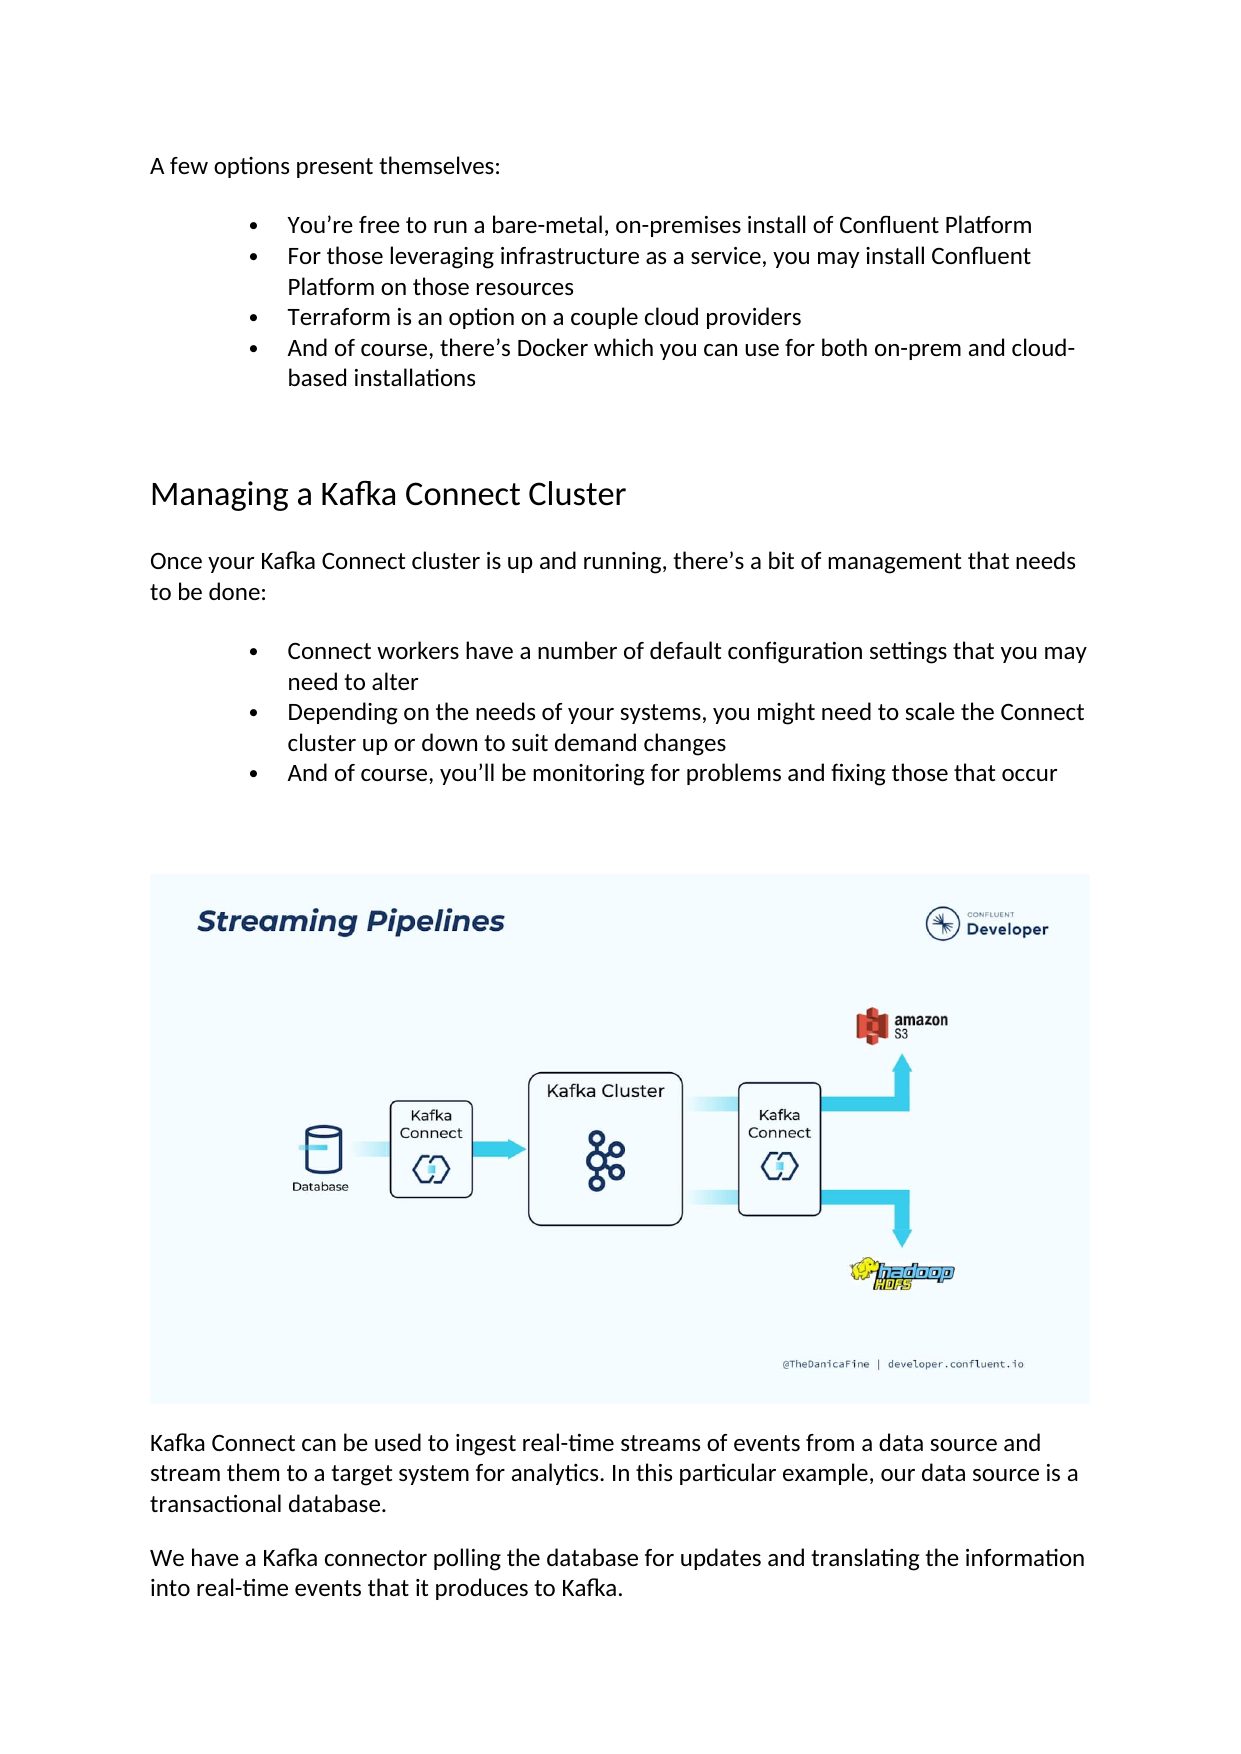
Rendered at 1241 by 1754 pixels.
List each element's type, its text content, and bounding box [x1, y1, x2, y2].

list And of course, there’s Docker which you can use for both on-prem and cloud-based installations [250, 332, 1090, 393]
list Connect workers have a number of default configuration settings that you may need to alter [250, 635, 1090, 696]
list For those leveraging infrastructure as a service, you may install Confluent Platform on those resources [250, 240, 1090, 301]
text Managing a Kafka Connect Cluster [150, 471, 1090, 514]
text A few options present themselves: [150, 150, 1090, 181]
picture [150, 874, 1091, 1404]
list You’re free to run a bare-metal, on-premises install of Confluent Platform [250, 210, 1090, 240]
text Kafka Connect can be used to ingest real-time streams of events from a data source and stream them to a target system for analytics. In this particular example, our data source is a transactional database. [150, 1427, 1090, 1518]
list Terraform is an option on a couple cloud providers [250, 301, 1090, 332]
text We have a Kafka connector polling the database for updates and translating the information into real-time events that it produces to Kafka. [150, 1542, 1090, 1603]
text Once your Kafka Connect cluster is up and running, there’s a bit of management that needs to be done: [150, 545, 1090, 606]
list Depending on the needs of your systems, you might need to scale the Connect cluster up or down to suit demand changes [250, 696, 1090, 757]
list And of course, you’ll be monitoring for problems and fixing those that occur [250, 757, 1090, 788]
